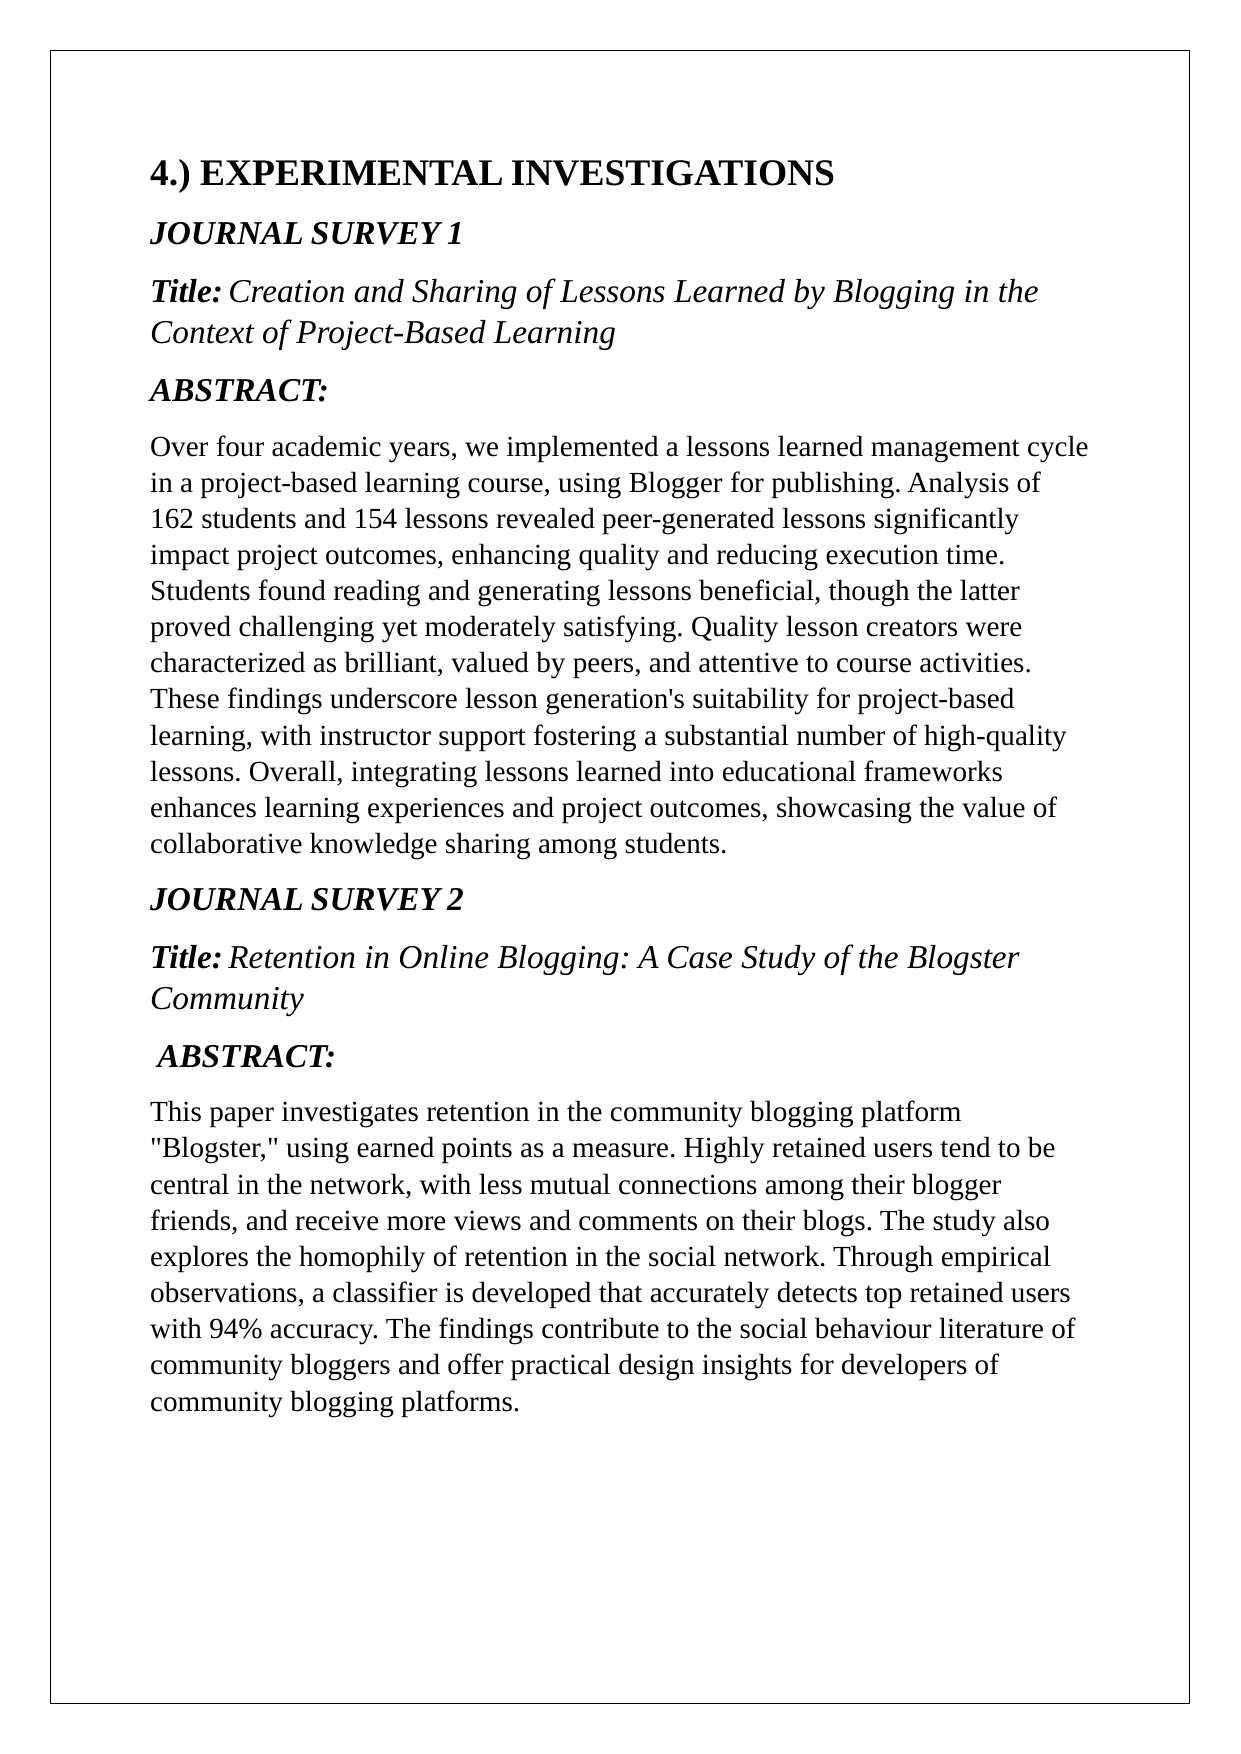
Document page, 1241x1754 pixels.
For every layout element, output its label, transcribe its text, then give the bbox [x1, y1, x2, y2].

text JOURNAL SURVEY 1 [150, 213, 1090, 252]
text 4.) EXPERIMENTAL INVESTIGATIONS [150, 150, 1090, 193]
text Over four academic years, we implemented a lessons learned management cycle in a project-based learning course, using Blogger for publishing. Analysis of 162 students and 154 lessons revealed peer-generated lessons significantly impact project outcomes, enhancing quality and reducing execution time. Students found reading and generating lessons beneficial, though the latter proved challenging yet moderately satisfying. Quality lesson creators were characterized as brilliant, valued by peers, and attentive to course activities. These findings underscore lesson generation's suitability for project-based learning, with instructor support fostering a substantial number of high-quality lessons. Overall, integrating lessons learned into educational frameworks enhances learning experiences and project outcomes, showcasing the value of collaborative knowledge sharing among students. [150, 429, 1090, 860]
text ABSTRACT: [150, 1036, 1090, 1075]
text This paper investigates retention in the community blogging platform "Blogster," using earned points as a measure. Highly retained users tend to be central in the network, with less mutual connections among their blogger friends, and receive more views and comments on their blogs. The study also explores the homophily of retention in the social network. Through empirical observations, a classifier is developed that accurately detects top retained users with 94% accuracy. The findings contribute to the social behaviour literature of community bloggers and offer practical design insights for developers of community blogging platforms. [150, 1094, 1090, 1417]
text Title: Creation and Sharing of Lessons Learned by Blogging in the Context of Project-Based Learning [150, 271, 1090, 351]
text Title: Retention in Online Blogging: A Case Study of the Blogster Community [150, 937, 1090, 1017]
text ABSTRACT: [150, 371, 1090, 409]
text JOURNAL SURVEY 2 [150, 879, 1090, 917]
